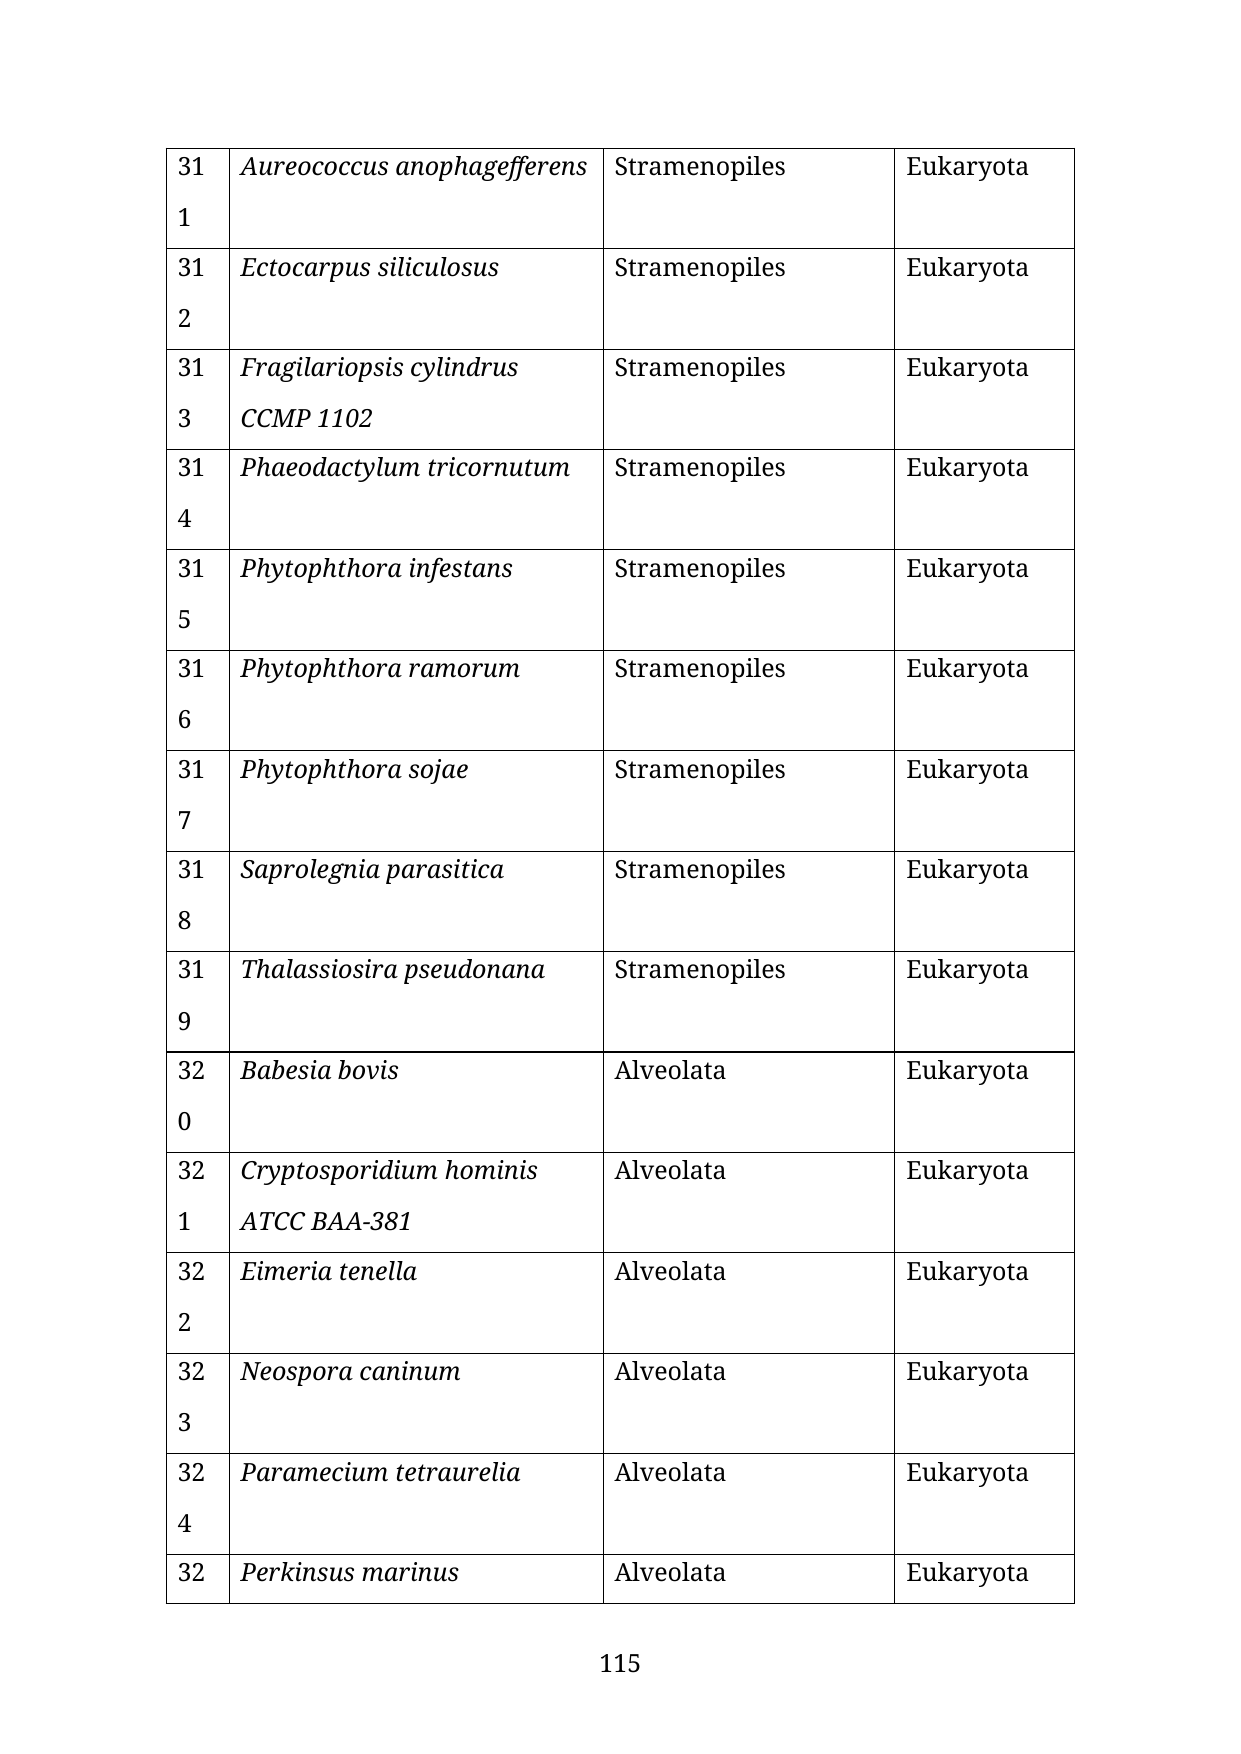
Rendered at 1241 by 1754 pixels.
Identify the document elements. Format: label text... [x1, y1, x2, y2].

table_cell 312 [167, 249, 229, 348]
table_cell Aureococcus anophagefferens [230, 149, 603, 248]
table_cell Eukaryota [895, 249, 1074, 348]
table_cell Alveolata [604, 1454, 894, 1553]
table_cell Stramenopiles [604, 450, 894, 549]
table_cell Fragilariopsis cylindrus CCMP 1102 [230, 350, 603, 449]
table_cell 318 [167, 852, 229, 951]
table_cell Cryptosporidium hominis ATCC BAA-381 [230, 1153, 603, 1252]
table_cell Eukaryota [895, 450, 1074, 549]
table_cell Stramenopiles [604, 550, 894, 650]
table_cell Stramenopiles [604, 852, 894, 951]
table_cell 323 [167, 1354, 229, 1453]
table_cell Eimeria tenella [230, 1253, 603, 1353]
table_cell 316 [167, 651, 229, 750]
table_cell Neospora caninum [230, 1354, 603, 1453]
table_cell Alveolata [604, 1354, 894, 1453]
table_cell Eukaryota [895, 350, 1074, 449]
table_cell 324 [167, 1454, 229, 1553]
table_cell Stramenopiles [604, 651, 894, 750]
table_cell Eukaryota [895, 952, 1074, 1051]
table_cell 317 [167, 751, 229, 851]
table_cell Eukaryota [895, 149, 1074, 248]
table_cell Alveolata [604, 1153, 894, 1252]
table_cell Eukaryota [895, 1354, 1074, 1453]
table_cell Ectocarpus siliculosus [230, 249, 603, 348]
table_cell 320 [167, 1053, 229, 1152]
table_cell Babesia bovis [230, 1053, 603, 1152]
table_cell Eukaryota [895, 852, 1074, 951]
table_cell Thalassiosira pseudonana [230, 952, 603, 1051]
table_cell 315 [167, 550, 229, 650]
table_cell Stramenopiles [604, 350, 894, 449]
table_cell Eukaryota [895, 1454, 1074, 1553]
table_cell Stramenopiles [604, 149, 894, 248]
table_cell Phytophthora infestans [230, 550, 603, 650]
table_cell 314 [167, 450, 229, 549]
table_cell Eukaryota [895, 751, 1074, 851]
table_cell Stramenopiles [604, 249, 894, 348]
table_cell Saprolegnia parasitica [230, 852, 603, 951]
table_cell Stramenopiles [604, 751, 894, 851]
table_cell Phytophthora sojae [230, 751, 603, 851]
table_cell Eukaryota [895, 550, 1074, 650]
table_cell Alveolata [604, 1053, 894, 1152]
table_cell 319 [167, 952, 229, 1051]
table_cell Phaeodactylum tricornutum [230, 450, 603, 549]
table_cell Eukaryota [895, 651, 1074, 750]
table_cell Stramenopiles [604, 952, 894, 1051]
table_cell Phytophthora ramorum [230, 651, 603, 750]
table_cell Paramecium tetraurelia [230, 1454, 603, 1553]
table_cell 322 [167, 1253, 229, 1353]
table_cell 311 [167, 149, 229, 248]
table_cell 321 [167, 1153, 229, 1252]
table_cell Eukaryota [895, 1053, 1074, 1152]
table_cell Eukaryota [895, 1555, 1074, 1603]
table_cell Eukaryota [895, 1153, 1074, 1252]
table_cell Alveolata [604, 1555, 894, 1603]
table_cell Alveolata [604, 1253, 894, 1353]
table_cell 313 [167, 350, 229, 449]
table_cell Eukaryota [895, 1253, 1074, 1353]
table_cell Perkinsus marinus [230, 1555, 603, 1603]
table_cell 325 [167, 1555, 229, 1603]
